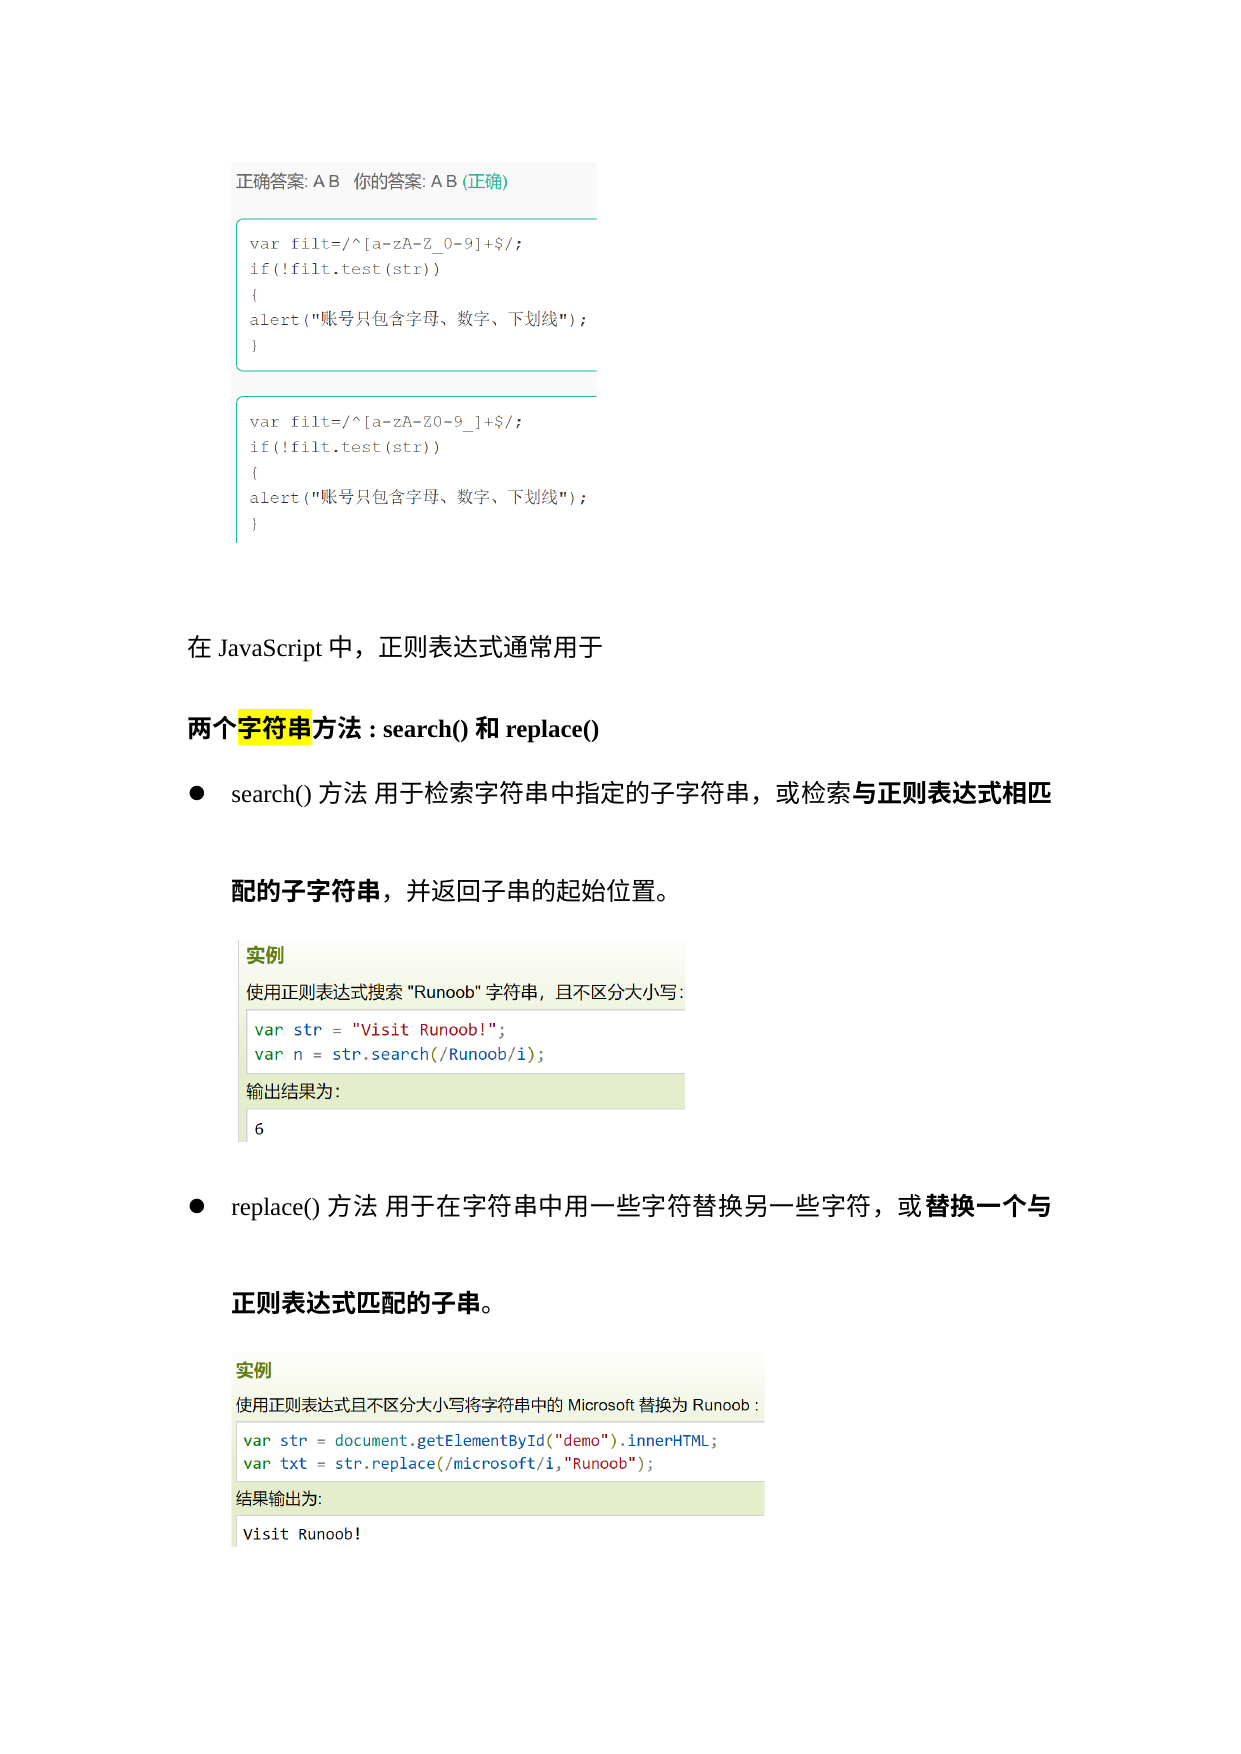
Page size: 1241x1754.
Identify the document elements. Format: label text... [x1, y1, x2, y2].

picture [231, 1352, 765, 1547]
list search() 方法 用于检索字符串中指定的子字符串，或检索与正则表达式相匹配的子字符串，并返回子串的起始位置。 [187, 759, 1053, 922]
picture [231, 162, 597, 543]
picture [237, 940, 686, 1142]
list replace() 方法 用于在字符串中用一些字符替换另一些字符，或替换一个与正则表达式匹配的子串。 [187, 1172, 1053, 1334]
text 在 JavaScript 中，正则表达式通常用于 [187, 613, 1053, 678]
subtitle 两个字符串方法 : search() 和 replace() [187, 694, 1053, 759]
